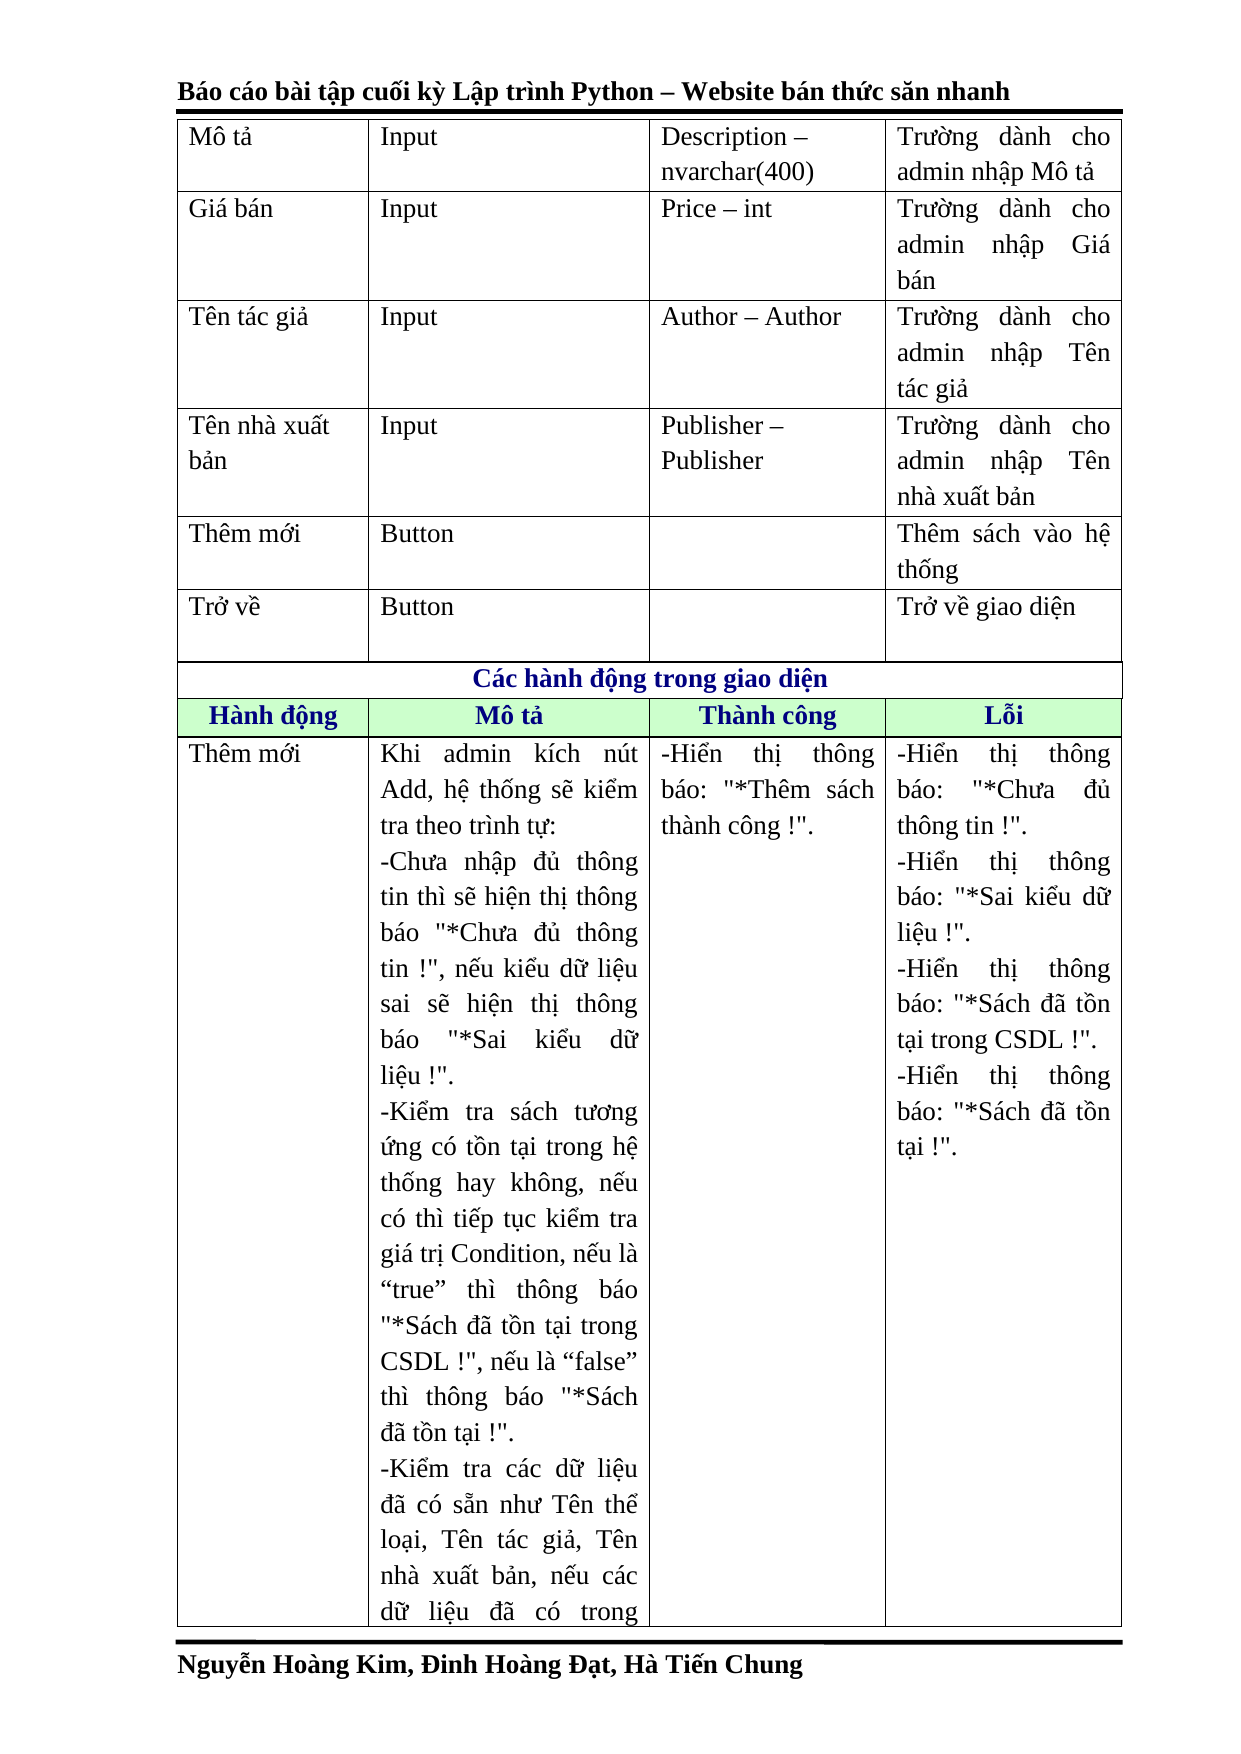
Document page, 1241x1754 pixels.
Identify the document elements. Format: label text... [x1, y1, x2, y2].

table_cell Description – nvarchar(400) [650, 120, 885, 191]
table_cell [886, 738, 1121, 1626]
table_cell Hành động [178, 699, 368, 736]
table_cell Tên nhà xuất bản [178, 409, 368, 516]
table_cell Publisher – Publisher [650, 409, 885, 516]
table_cell Input [369, 301, 649, 408]
table_cell Price – int [650, 192, 885, 299]
table_cell Thành công [650, 699, 885, 736]
table_cell Input [369, 409, 649, 516]
table_cell Author – Author [650, 301, 885, 408]
table_cell Trường dành cho admin nhập Giá bán [886, 192, 1121, 299]
table_cell Trường dành cho admin nhập Tên tác giả [886, 301, 1121, 408]
table_cell Input [369, 192, 649, 299]
table_cell Mô tả [369, 699, 649, 736]
table_cell Mô tả [178, 120, 368, 191]
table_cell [650, 738, 885, 1626]
table_cell Button [369, 590, 649, 661]
table_cell Các hành động trong giao diện [178, 663, 1122, 698]
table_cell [369, 738, 649, 1626]
table_cell Thêm mới [178, 517, 368, 589]
table_cell Trở về giao diện [886, 590, 1121, 661]
table_cell [650, 517, 885, 589]
table_cell Input [369, 120, 649, 191]
table_cell Trở về [178, 590, 368, 661]
table_cell Tên tác giả [178, 301, 368, 408]
table_cell Button [369, 517, 649, 589]
table_cell Trường dành cho admin nhập Mô tả [886, 120, 1121, 191]
table_cell Lỗi [886, 699, 1121, 736]
table_cell Thêm sách vào hệ thống [886, 517, 1121, 589]
table_cell Thêm mới [178, 738, 368, 1626]
table_cell Trường dành cho admin nhập Tên nhà xuất bản [886, 409, 1121, 516]
table_cell [650, 590, 885, 661]
table_cell Giá bán [178, 192, 368, 299]
